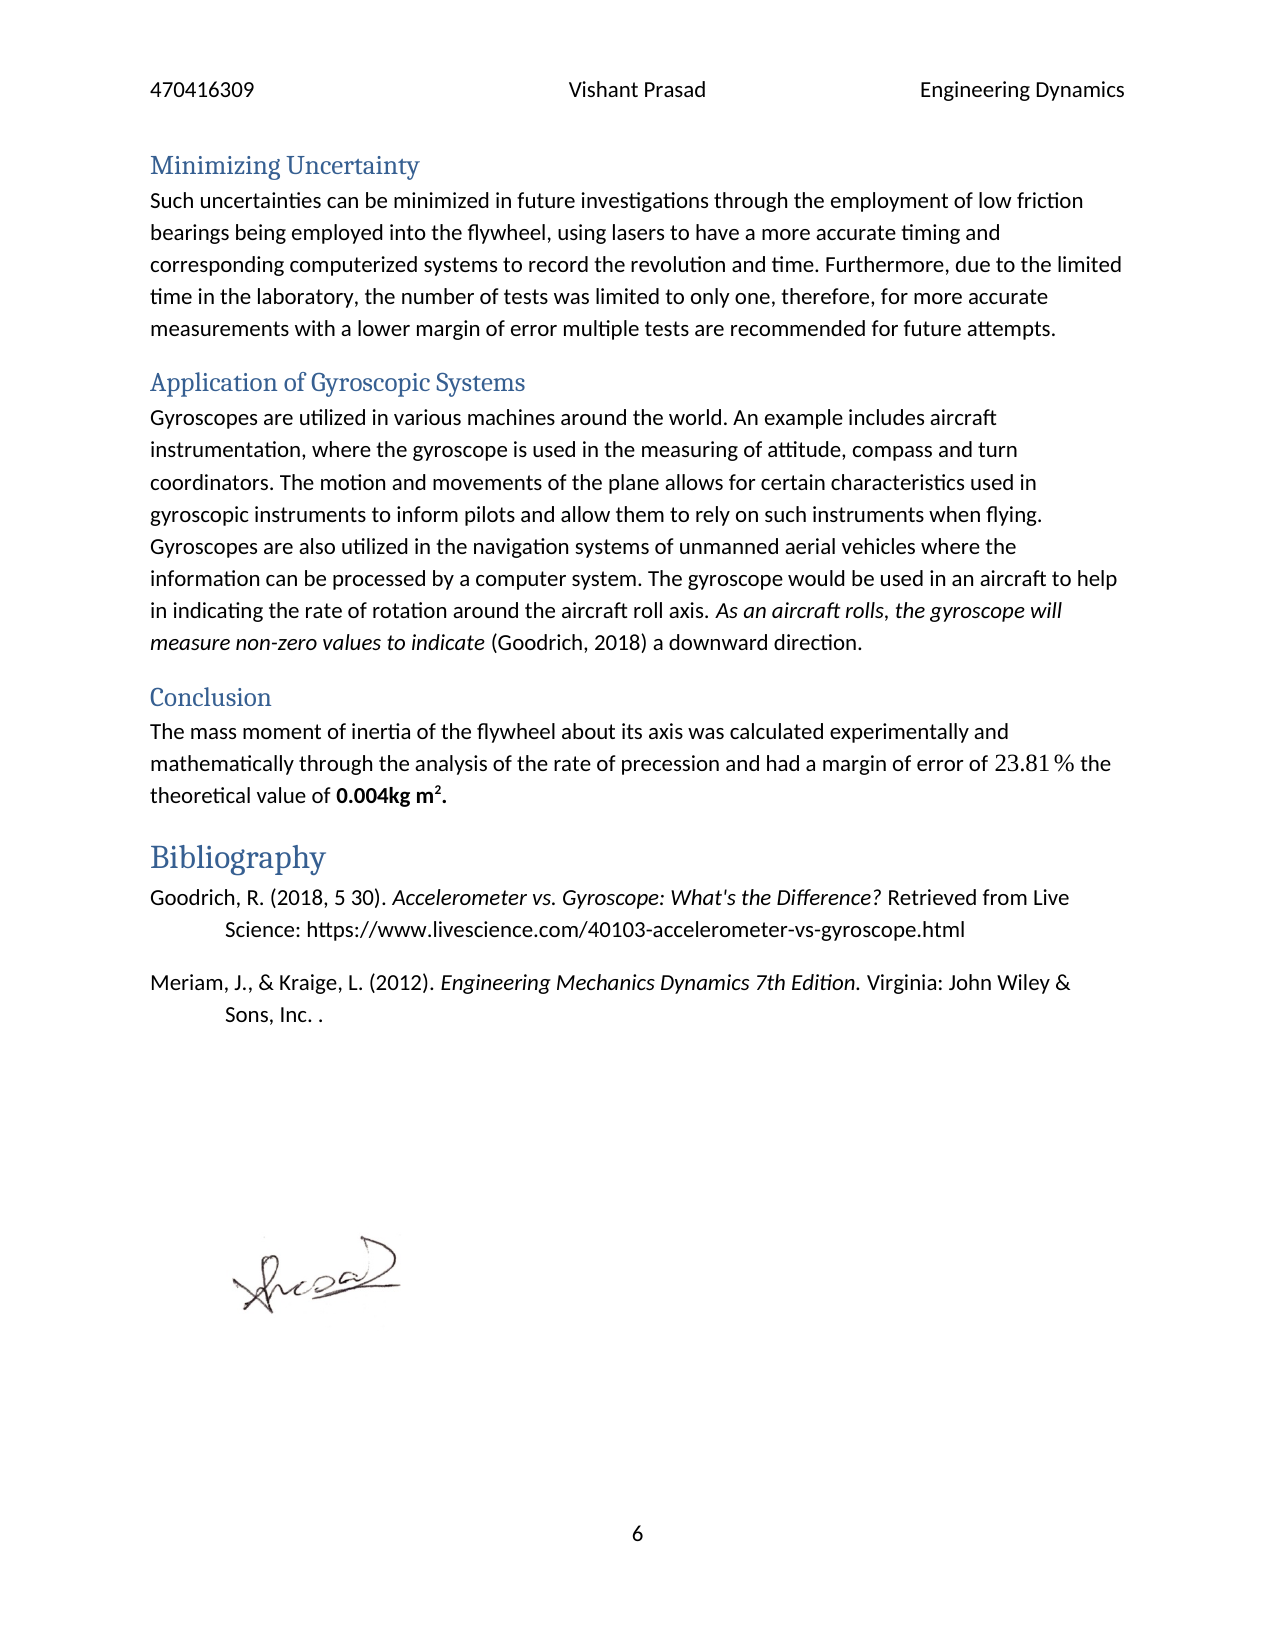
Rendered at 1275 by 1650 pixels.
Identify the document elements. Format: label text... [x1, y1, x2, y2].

text The mass moment of inertia of the flywheel about its axis was calculated experimentally and mathematically through the analysis of the rate of precession and had a margin of error of the theoretical value of 0.004kg m2. [150, 717, 1125, 810]
picture [150, 1106, 490, 1446]
text Such uncertainties can be minimized in future investigations through the employment of low friction bearings being employed into the flywheel, using lasers to have a more accurate timing and corresponding computerized systems to record the revolution and time. Furthermore, due to the limited time in the laboratory, the number of tests was limited to only one, therefore, for more accurate measurements with a lower margin of error multiple tests are recommended for future attempts. [150, 186, 1125, 342]
subtitle Application of Gyroscopic Systems [150, 367, 1125, 399]
subtitle Minimizing Uncertainty [150, 150, 1125, 181]
text Gyroscopes are utilized in various machines around the world. An example includes aircraft instrumentation, where the gyroscope is used in the measuring of attitude, compass and turn coordinators. The motion and movements of the plane allows for certain characteristics used in gyroscopic instruments to inform pilots and allow them to rely on such instruments when flying. Gyroscopes are also utilized in the navigation systems of unmanned aerial vehicles where the information can be processed by a computer system. The gyroscope would be used in an aircraft to help in indicating the rate of rotation around the aircraft roll axis. As an aircraft rolls, the gyroscope will measure non-zero values to indicate a downward direction. [150, 403, 1125, 657]
subtitle Conclusion [150, 682, 1125, 713]
